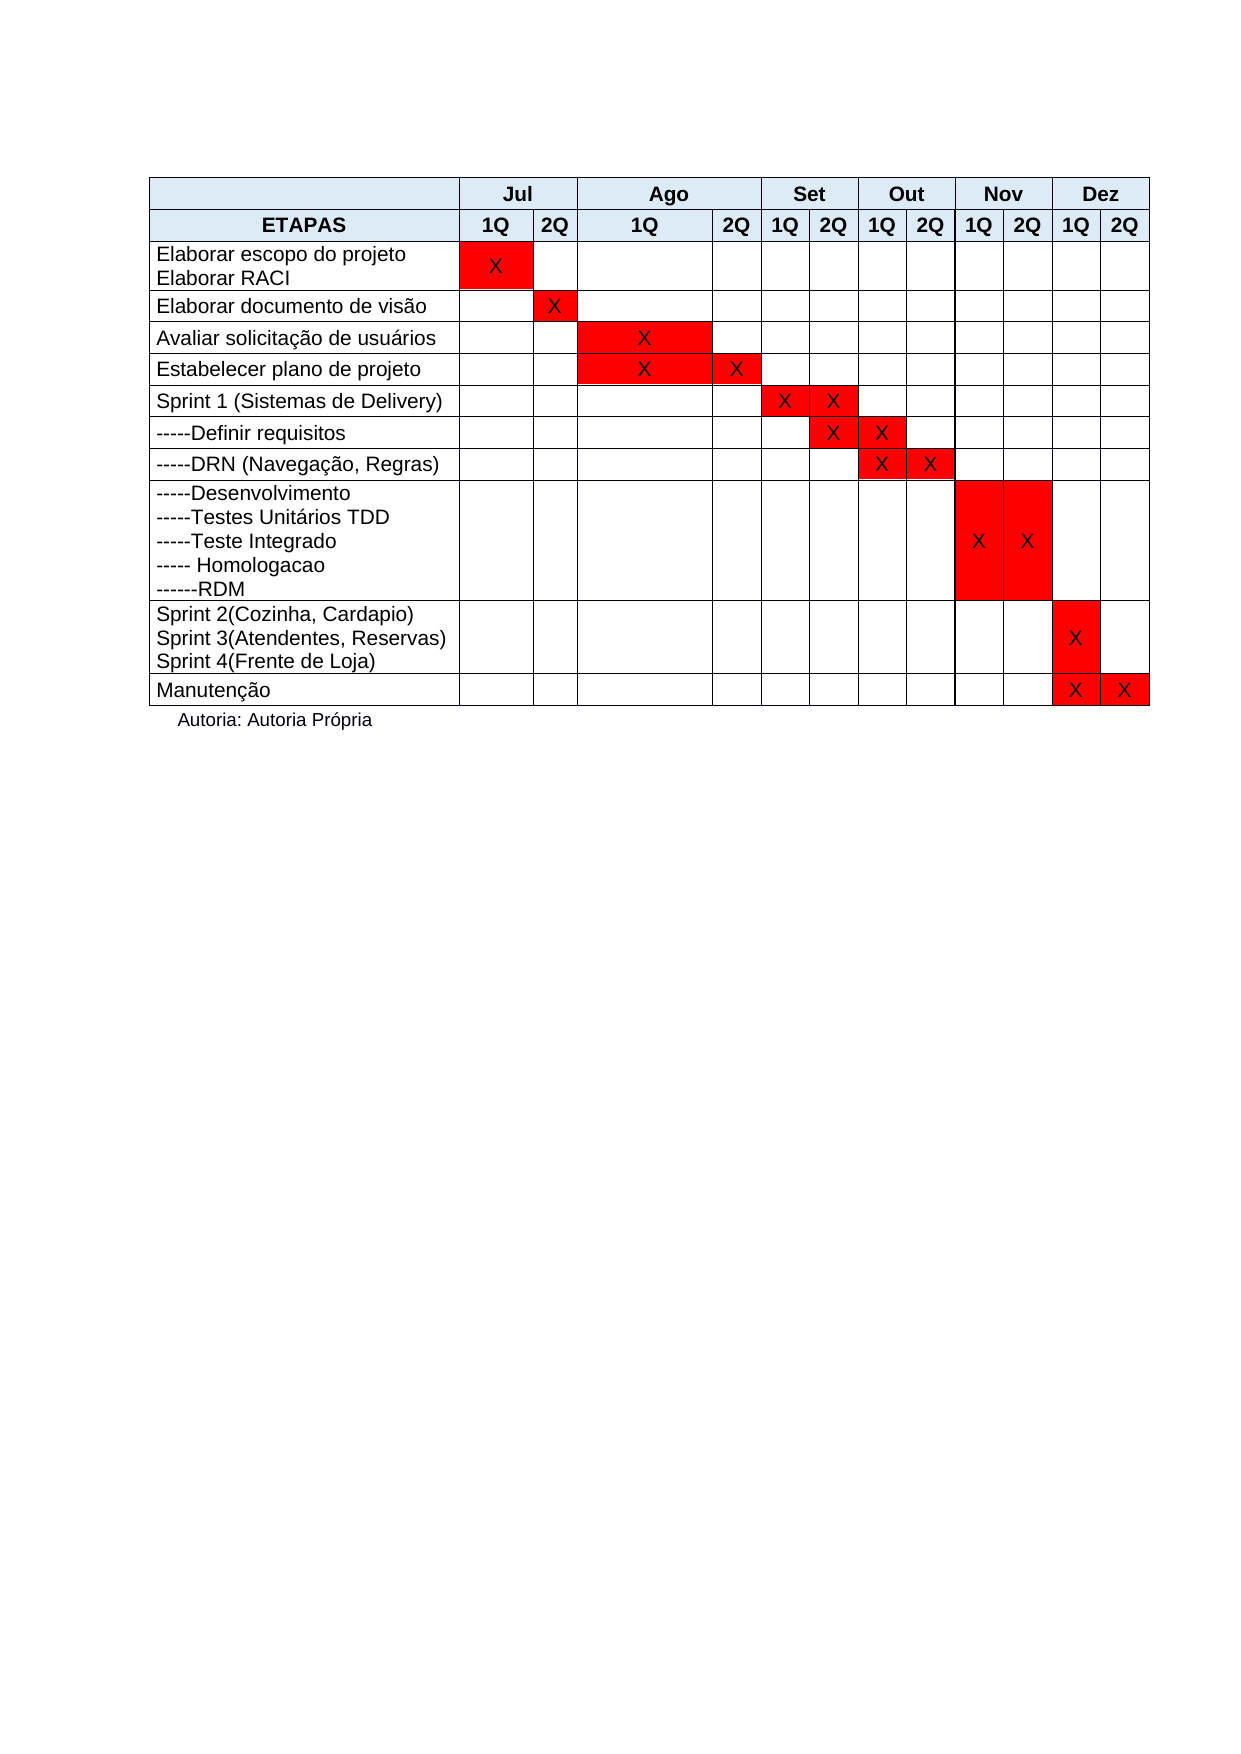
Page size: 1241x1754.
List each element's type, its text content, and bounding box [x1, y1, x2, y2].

table_cell X [713, 354, 761, 384]
table_cell [956, 242, 1003, 289]
table_cell [1101, 291, 1149, 321]
table_cell [907, 417, 954, 448]
table_cell X [534, 291, 577, 321]
table_cell [534, 354, 577, 384]
table_cell [534, 481, 577, 600]
table_cell -----Definir requisitos [150, 417, 459, 448]
table_cell [859, 674, 906, 705]
table_cell [907, 481, 954, 600]
table_cell [859, 322, 906, 353]
table_cell X [762, 386, 809, 416]
table_cell [1053, 449, 1100, 479]
table_cell [810, 481, 858, 600]
table_cell Elaborar escopo do projeto Elaborar RACI [150, 242, 459, 289]
table_cell [713, 242, 761, 289]
table_cell [1004, 601, 1052, 673]
table_cell [762, 449, 809, 479]
table_cell [1053, 481, 1100, 600]
table_cell X [460, 242, 533, 289]
table_cell [578, 674, 712, 705]
table_cell [762, 242, 809, 289]
table_cell [713, 386, 761, 416]
table_cell X [578, 354, 712, 384]
table_cell [810, 449, 858, 479]
table_cell 2Q [1004, 210, 1052, 241]
table_cell [1101, 322, 1149, 353]
table_cell Nov [956, 178, 1052, 209]
table_cell [460, 322, 533, 353]
table_cell [1101, 354, 1149, 384]
table_cell [810, 674, 858, 705]
table_cell [810, 242, 858, 289]
table_cell [762, 601, 809, 673]
table_cell 1Q [762, 210, 809, 241]
table_cell Avaliar solicitação de usuários [150, 322, 459, 353]
table_cell [578, 291, 712, 321]
table_cell -----DRN (Navegação, Regras) [150, 449, 459, 479]
table_cell [1053, 242, 1100, 289]
table_cell [1101, 601, 1149, 673]
table_cell X [907, 449, 954, 479]
table_cell [578, 449, 712, 479]
table_cell Dez [1053, 178, 1149, 209]
table_cell X [810, 417, 858, 448]
table_cell [460, 354, 533, 384]
table_cell [1101, 449, 1149, 479]
table_cell [534, 417, 577, 448]
table_cell Set [762, 178, 858, 209]
table_cell [907, 291, 954, 321]
table_cell [762, 354, 809, 384]
table_cell ETAPAS [150, 210, 459, 241]
table_cell [907, 601, 954, 673]
table_cell 1Q [859, 210, 906, 241]
table_cell [578, 601, 712, 673]
table_cell [460, 601, 533, 673]
table_cell -----Desenvolvimento -----Testes Unitários TDD -----Teste Integrado ----- Homologacao ------RDM [150, 481, 459, 600]
table_cell X [1053, 601, 1100, 673]
table_cell [1004, 386, 1052, 416]
table_cell X [956, 481, 1003, 600]
table_cell [460, 386, 533, 416]
table_cell Out [859, 178, 955, 209]
table_cell [859, 386, 906, 416]
table_cell [1101, 481, 1149, 600]
table_cell [859, 601, 906, 673]
table_cell [534, 242, 577, 289]
table_cell [578, 417, 712, 448]
table_cell [1101, 386, 1149, 416]
table_cell X [1101, 674, 1149, 705]
table_cell X [1004, 481, 1052, 600]
table_cell [460, 674, 533, 705]
table_cell [534, 386, 577, 416]
table_cell [713, 291, 761, 321]
table_cell 2Q [1101, 210, 1149, 241]
table_cell [956, 674, 1003, 705]
table_cell [956, 354, 1003, 384]
table_cell [810, 601, 858, 673]
table_cell X [859, 417, 906, 448]
table_cell [859, 481, 906, 600]
table_cell Jul [460, 178, 577, 209]
table_cell 1Q [1053, 210, 1100, 241]
table_cell 1Q [956, 210, 1003, 241]
table_cell [1053, 417, 1100, 448]
table_cell [578, 481, 712, 600]
table_cell [460, 291, 533, 321]
table_cell X [810, 386, 858, 416]
table_cell [713, 449, 761, 479]
table_cell [713, 322, 761, 353]
table_cell [762, 322, 809, 353]
table_cell [859, 354, 906, 384]
table_cell 1Q [460, 210, 533, 241]
table_cell X [578, 322, 712, 353]
table_cell [859, 291, 906, 321]
table_cell Sprint 1 (Sistemas de Delivery) [150, 386, 459, 416]
table_cell [713, 481, 761, 600]
table_cell X [1053, 674, 1100, 705]
table_cell [859, 242, 906, 289]
table_cell [762, 291, 809, 321]
table_cell [1053, 354, 1100, 384]
table_cell [907, 354, 954, 384]
table_cell [460, 449, 533, 479]
table_cell [1004, 449, 1052, 479]
table_cell [1004, 291, 1052, 321]
table_cell [907, 322, 954, 353]
table_cell [1004, 354, 1052, 384]
table_cell [534, 322, 577, 353]
table_cell 2Q [713, 210, 761, 241]
table_cell [1101, 242, 1149, 289]
table_cell X [859, 449, 906, 479]
table_header Gestão do Projeto [150, 178, 459, 209]
table_cell [907, 242, 954, 289]
table_cell [460, 417, 533, 448]
table_cell Estabelecer plano de projeto [150, 354, 459, 384]
table_cell [907, 674, 954, 705]
table_cell [713, 601, 761, 673]
table_cell [1101, 417, 1149, 448]
table_cell [534, 601, 577, 673]
table_cell [534, 449, 577, 479]
table_cell [762, 417, 809, 448]
table_cell [1004, 674, 1052, 705]
table_cell [956, 386, 1003, 416]
table_cell [956, 601, 1003, 673]
table_cell [1053, 291, 1100, 321]
table_cell [762, 674, 809, 705]
table_cell [1053, 386, 1100, 416]
list Autoria: Autoria Própria [177, 709, 1122, 731]
table_cell [578, 386, 712, 416]
table_cell Sprint 2(Cozinha, Cardapio) Sprint 3(Atendentes, Reservas) Sprint 4(Frente de Loja) [150, 601, 459, 673]
table_cell Ago [578, 178, 761, 209]
table_cell [460, 481, 533, 600]
table_cell 2Q [907, 210, 954, 241]
table_cell [810, 322, 858, 353]
table_cell 2Q [810, 210, 858, 241]
table_cell [578, 242, 712, 289]
table_cell [713, 674, 761, 705]
table_cell [713, 417, 761, 448]
table_cell [810, 354, 858, 384]
table_cell [956, 322, 1003, 353]
table_cell [956, 417, 1003, 448]
table_cell [956, 449, 1003, 479]
table_cell [907, 386, 954, 416]
table_cell 2Q [534, 210, 577, 241]
table_cell [534, 674, 577, 705]
table_cell 1Q [578, 210, 712, 241]
table_cell [1004, 417, 1052, 448]
table_cell [762, 481, 809, 600]
table_cell Elaborar documento de visão [150, 291, 459, 321]
table_cell Manutenção [150, 674, 459, 705]
table_cell [1004, 242, 1052, 289]
table_cell [956, 291, 1003, 321]
table_cell [810, 291, 858, 321]
table_cell [1053, 322, 1100, 353]
table_cell [1004, 322, 1052, 353]
